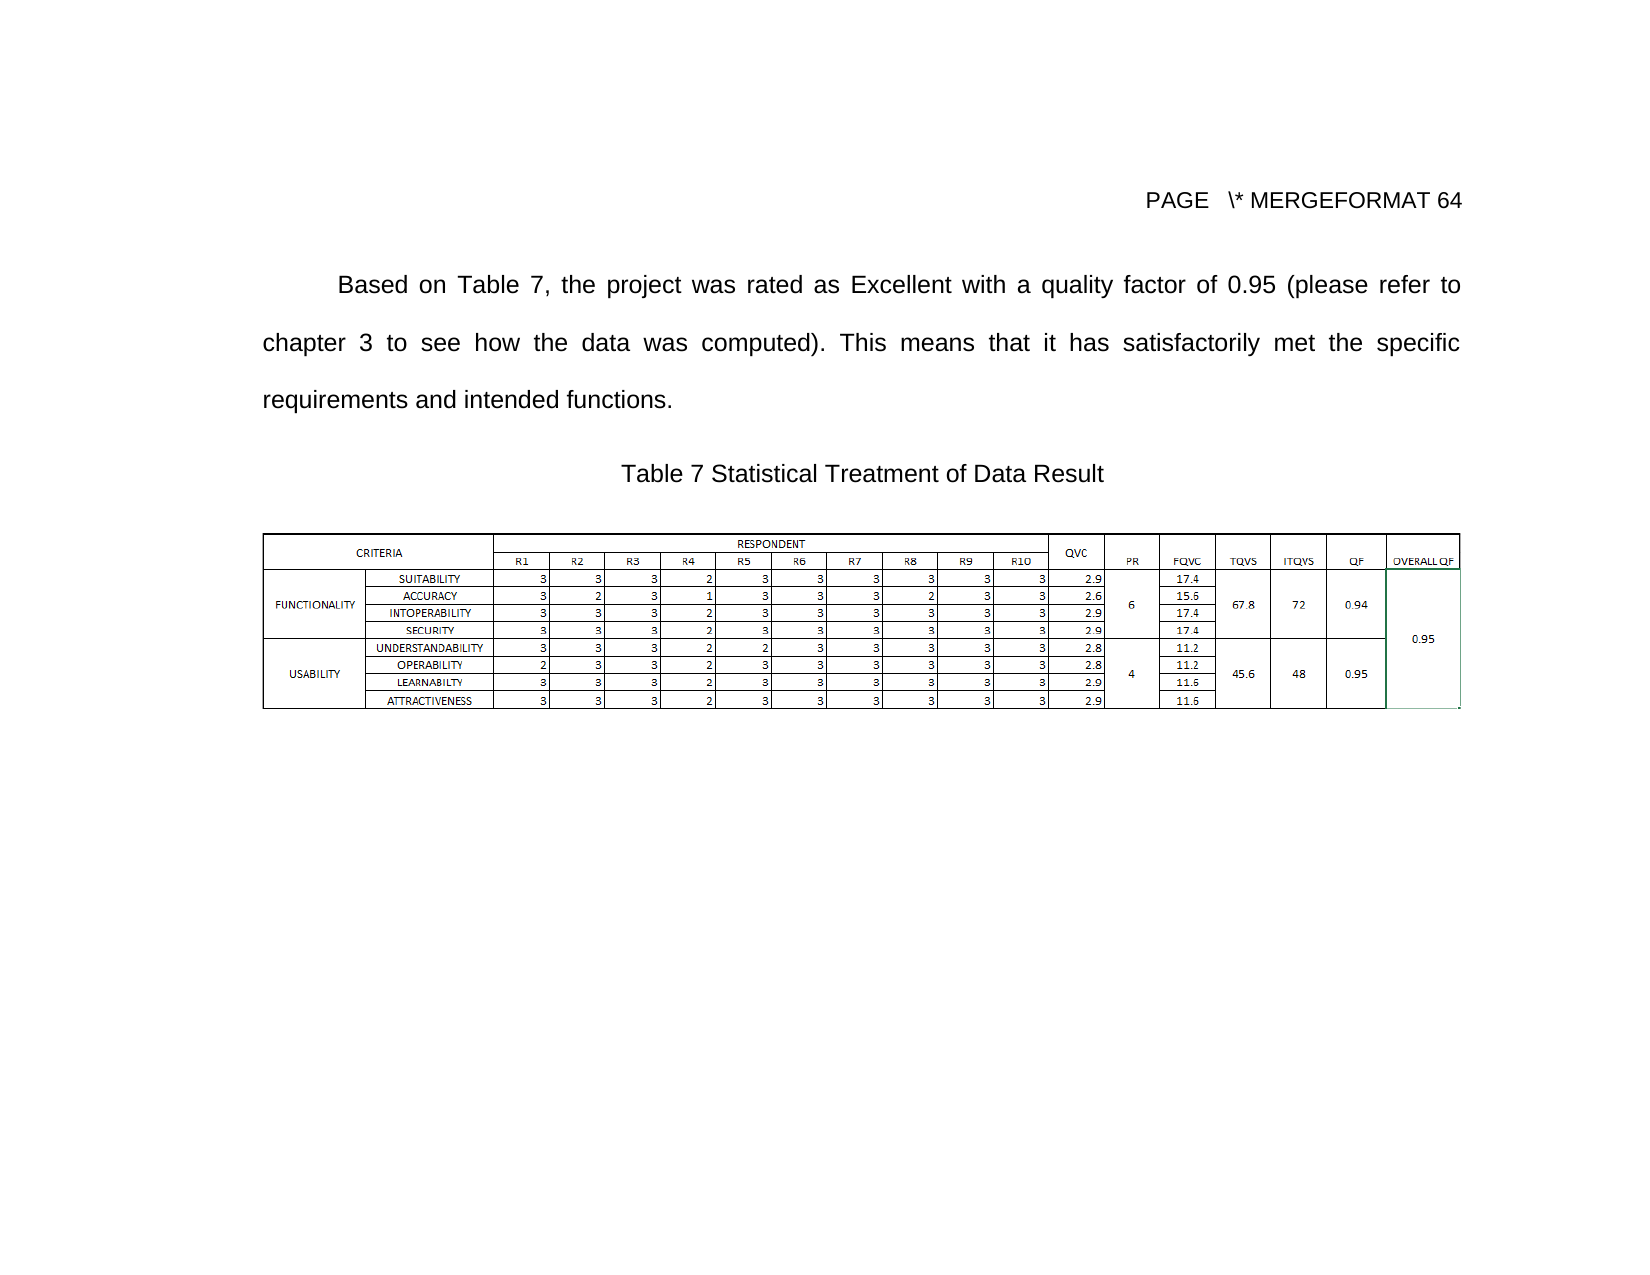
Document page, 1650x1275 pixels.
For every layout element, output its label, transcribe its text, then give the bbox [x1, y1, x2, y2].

picture [262, 533, 1461, 709]
text Based on Table 7, the project was rated as Excellent with a quality factor of 0.95 (please refer to chapter 3 to see how the data was computed). This means that it has satisfactorily met the specific requirements and intended functions. [262, 270, 1462, 414]
text Table 7 Statistical Treatment of Data Result [262, 459, 1462, 488]
